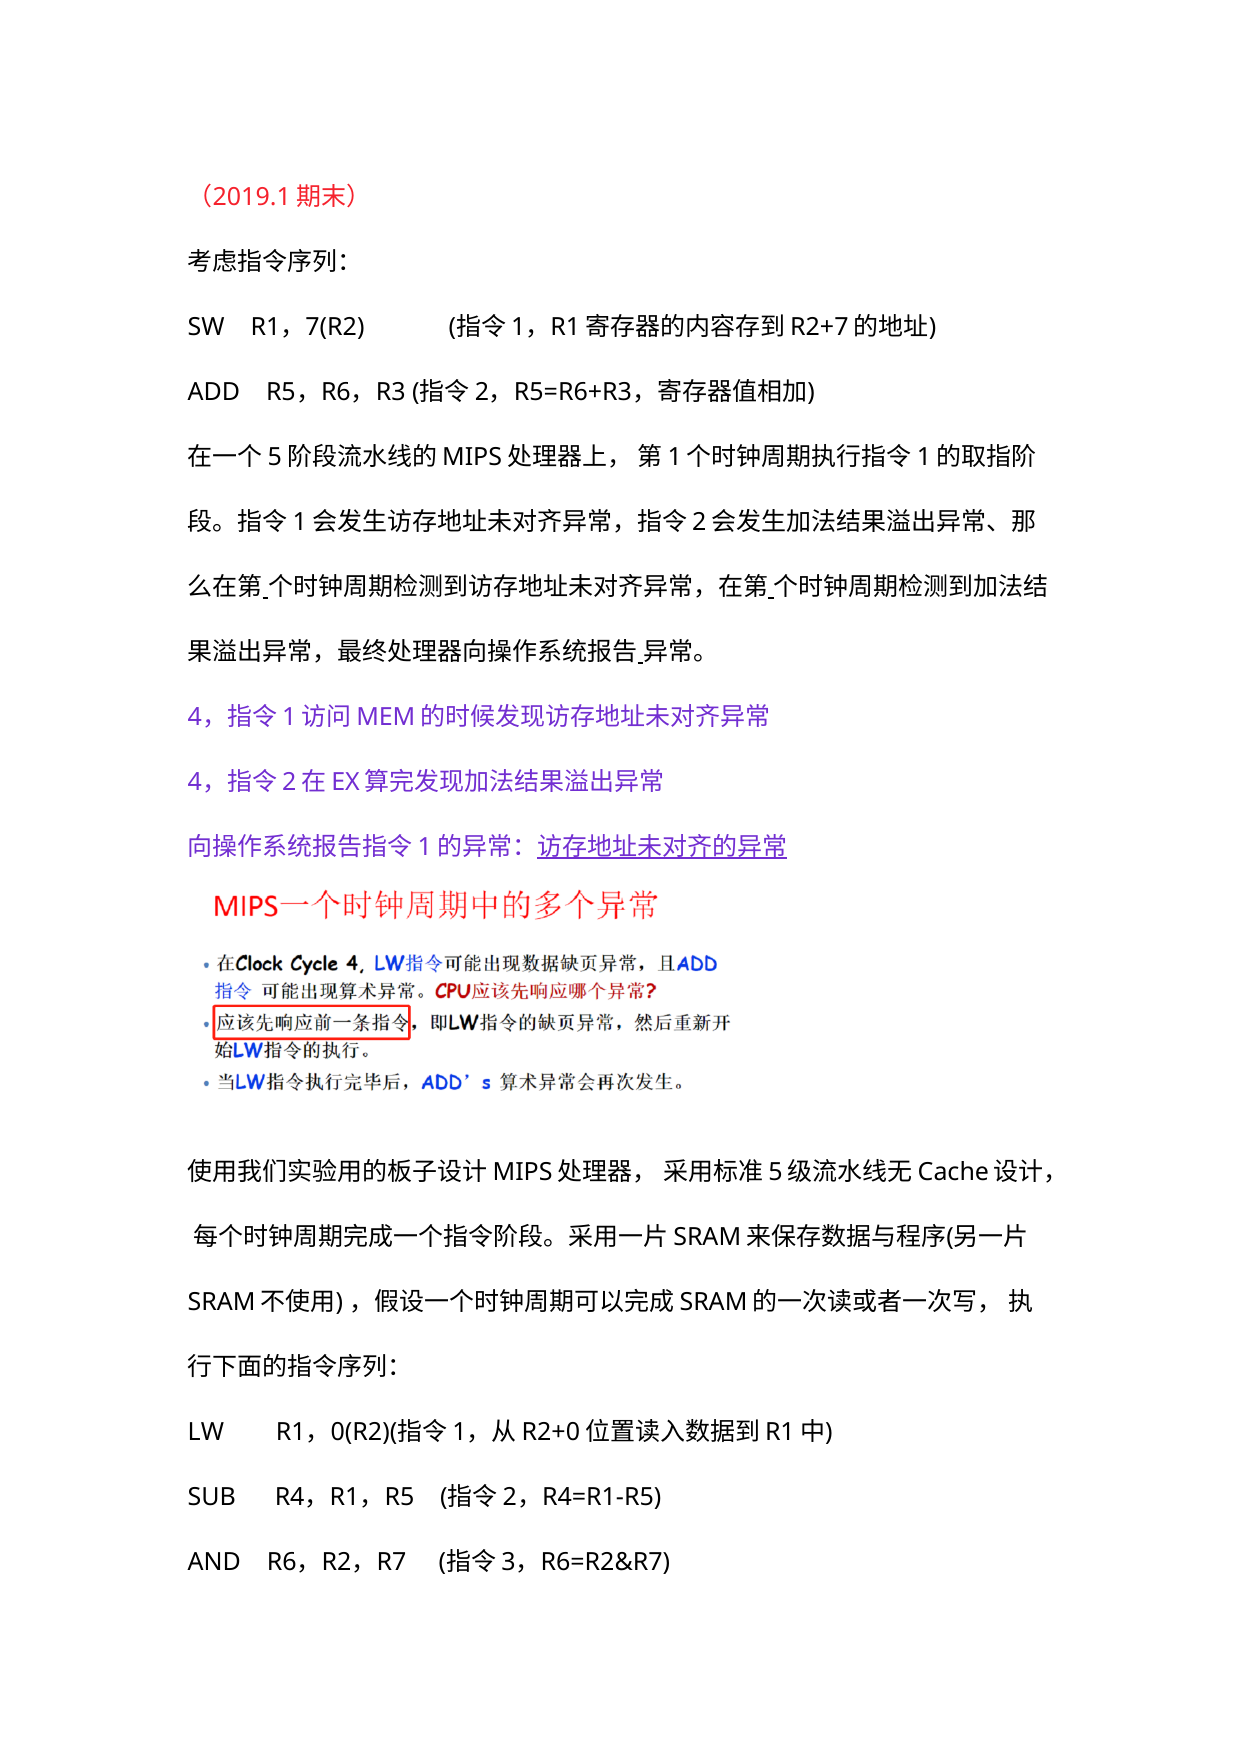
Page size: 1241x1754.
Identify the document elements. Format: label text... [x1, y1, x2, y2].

text 4，指令1访问MEM的时候发现访存地址未对齐异常 [187, 682, 1053, 747]
text AND R6，R2，R7 (指令3，R6=R2&R7) [187, 1527, 1053, 1592]
text SUB R4，R1，R5 (指令2，R4=R1-R5) [187, 1462, 1053, 1527]
text （2019.1期末） [187, 162, 1053, 227]
text SW R1，7(R2) (指令1，R1寄存器的内容存到R2+7的地址) [187, 292, 1053, 357]
picture [187, 885, 749, 1097]
text ADD R5，R6，R3 (指令2，R5=R6+R3，寄存器值相加) [187, 357, 1053, 422]
text 使用我们实验用的板子设计MIPS处理器， 采用标准5级流水线无Cache设计， 每个时钟周期完成一个指令阶段。采用一片SRAM来保存数据与程序(另一片SRAM不使用) ，假设一个时钟周期可以完成SRAM的一次读或者一次写， 执行下面的指令序列： [187, 1137, 1053, 1397]
text 在一个5阶段流水线的MIPS处理器上， 第1个时钟周期执行指令1的取指阶段。指令1会发生访存地址未对齐异常，指令2会发生加法结果溢出异常、那么在第 个时钟周期检测到访存地址未对齐异常，在第 个时钟周期检测到加法结果溢出异常，最终处理器向操作系统报告 异常。 [187, 422, 1053, 682]
text 考虑指令序列： [187, 227, 1053, 292]
text 向操作系统报告指令1的异常：访存地址未对齐的异常 [187, 812, 1053, 877]
text LW R1，0(R2)(指令1，从R2+0位置读入数据到R1中) [187, 1397, 1053, 1462]
text 4，指令2在EX算完发现加法结果溢出异常 [187, 747, 1053, 812]
